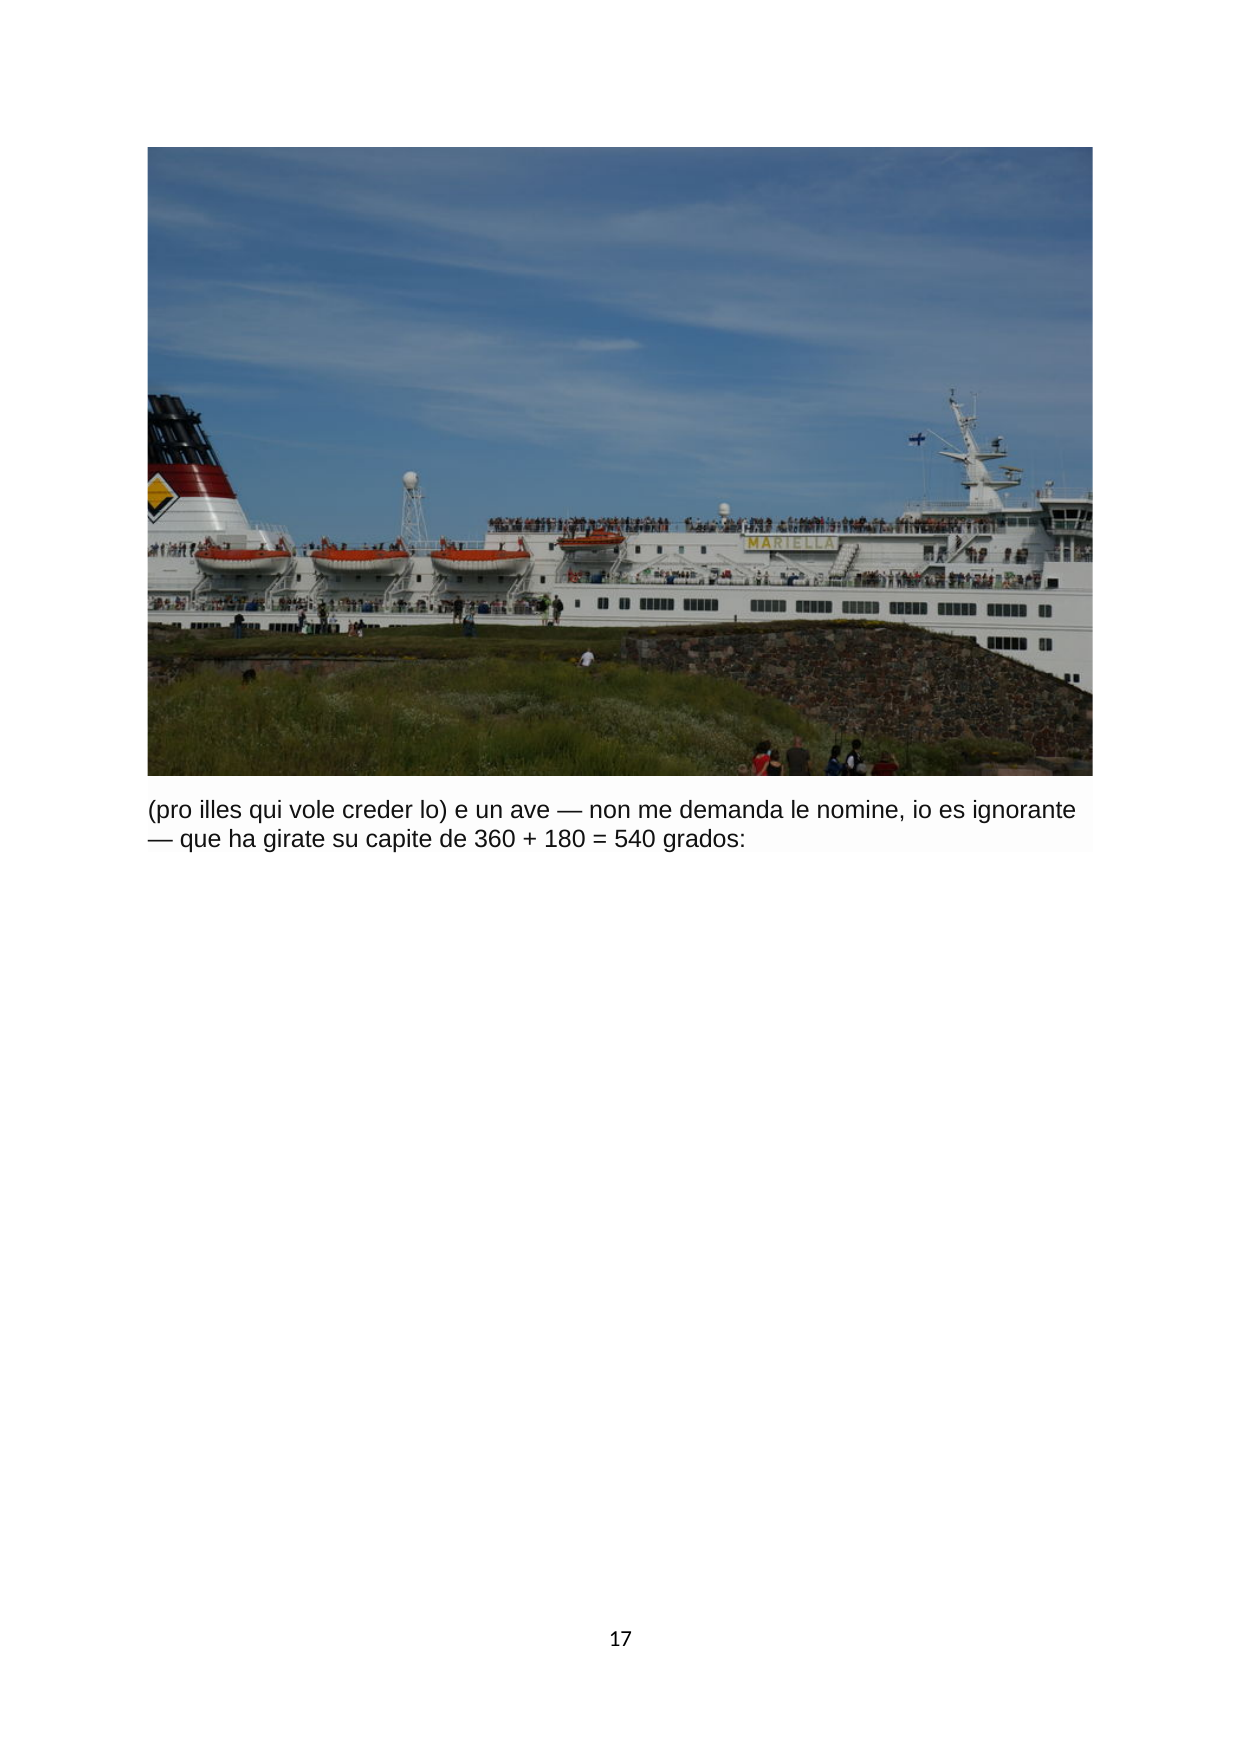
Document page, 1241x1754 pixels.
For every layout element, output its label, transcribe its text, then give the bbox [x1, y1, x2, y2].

text (pro illes qui vole creder lo) e un ave — non me demanda le nomine, io es ignorante — que ha girate su capite de 360 + 180 = 540 grados: [148, 795, 1093, 852]
picture [147, 147, 1093, 776]
